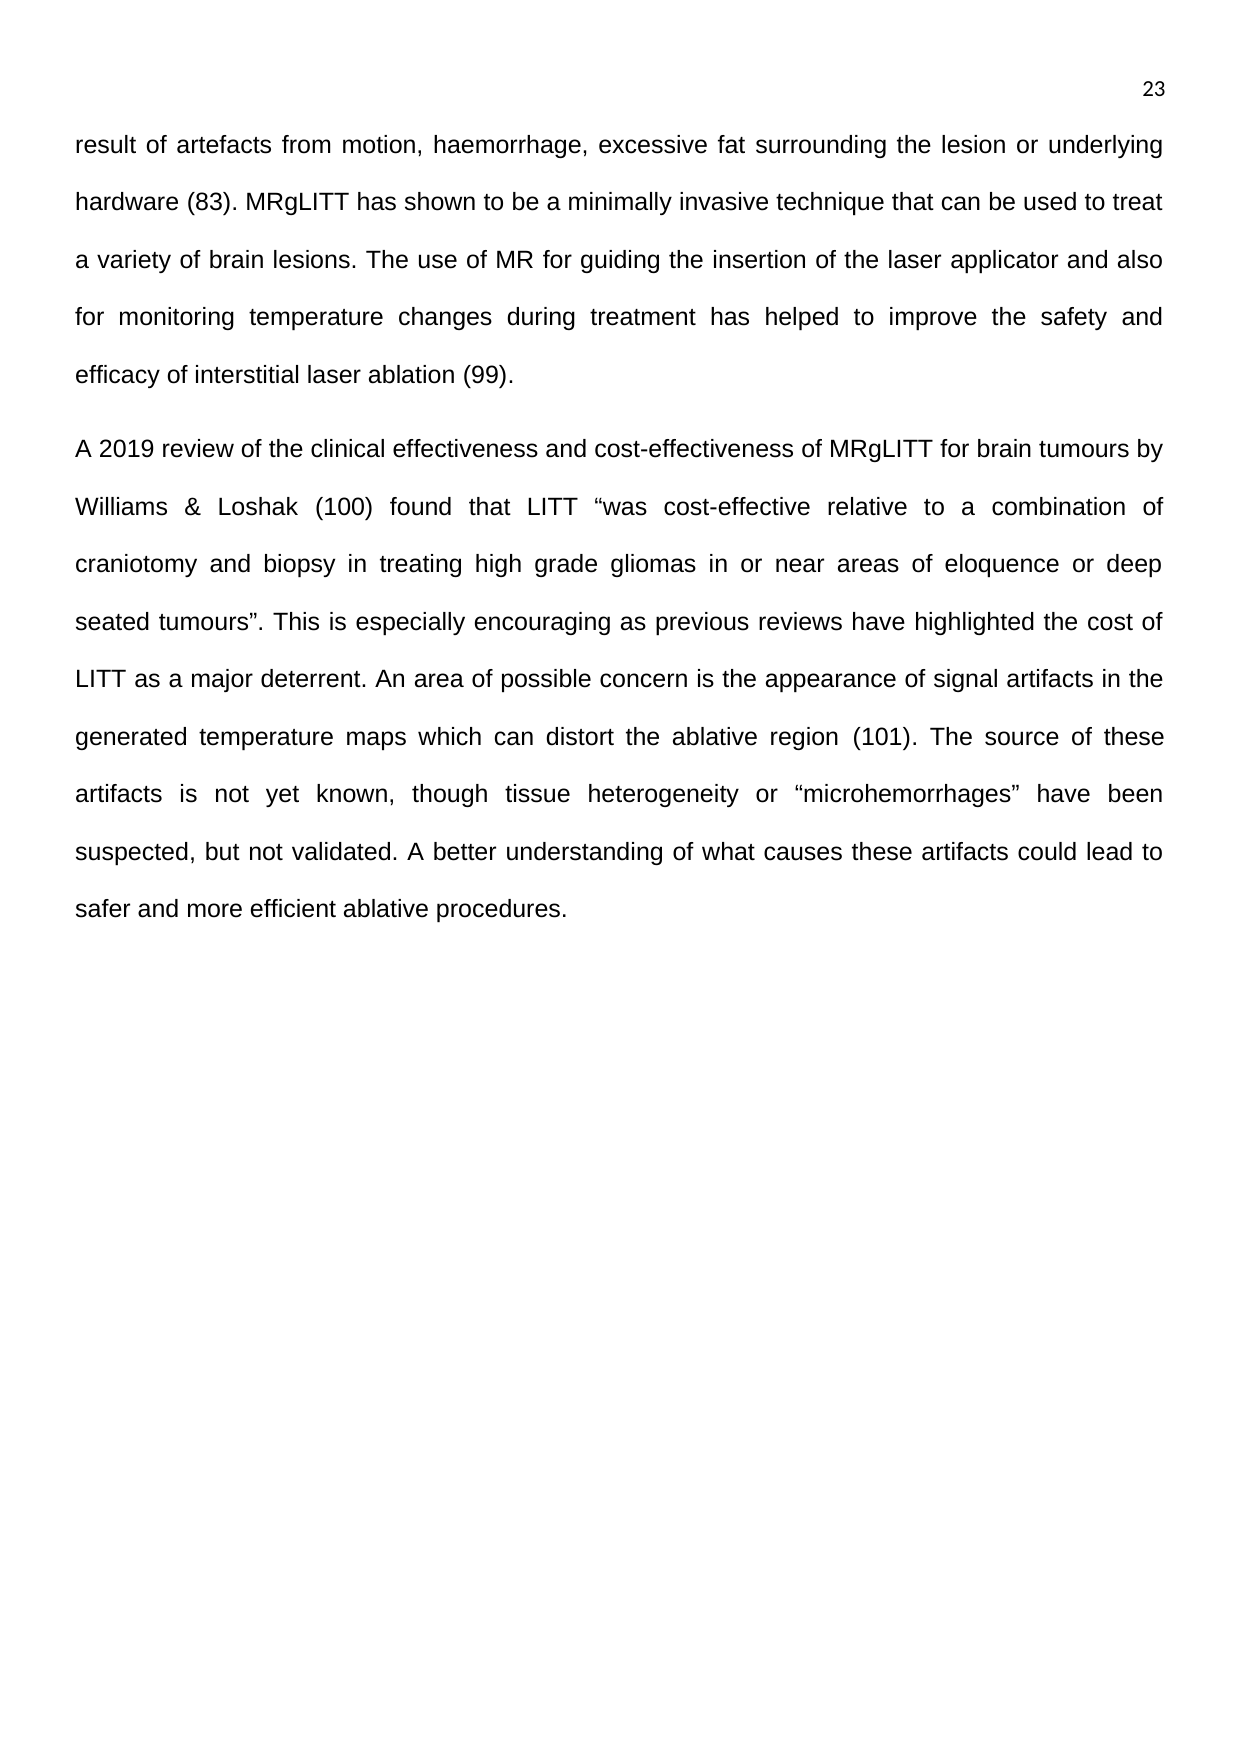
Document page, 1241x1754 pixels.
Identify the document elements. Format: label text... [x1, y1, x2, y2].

text A 2019 review of the clinical effectiveness and cost-effectiveness of MRgLITT for brain tumours by Williams & Loshak (100) found that LITT “was cost-effective relative to a combination of craniotomy and biopsy in treating high grade gliomas in or near areas of eloquence or deep seated tumours”. This is especially encouraging as previous reviews have highlighted the cost of LITT as a major deterrent. An area of possible concern is the appearance of signal artifacts in the generated temperature maps which can distort the ablative region (101). The source of these artifacts is not yet known, though tissue heterogeneity or “microhemorrhages” have been suspected, but not validated. A better understanding of what causes these artifacts could lead to safer and more efficient ablative procedures. [75, 434, 1165, 923]
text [75, 130, 1165, 388]
